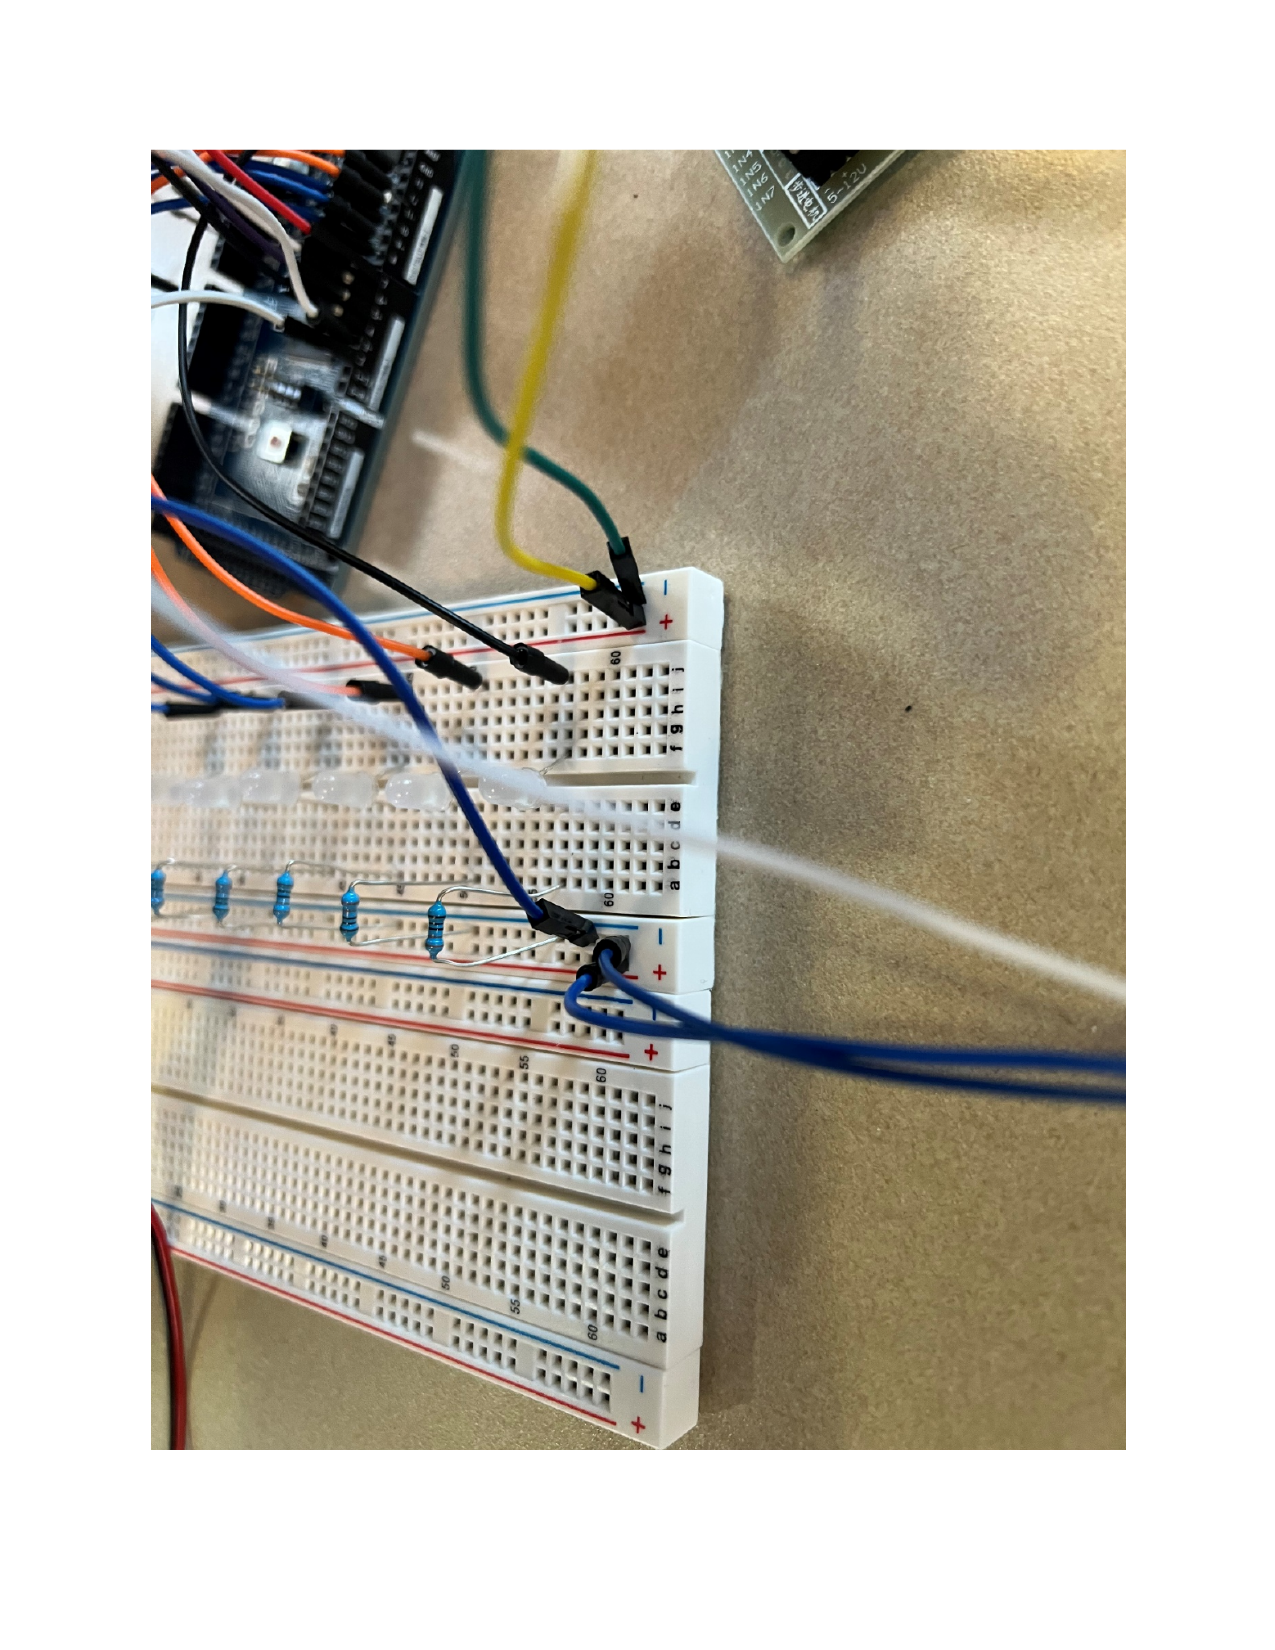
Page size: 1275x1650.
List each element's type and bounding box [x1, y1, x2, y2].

picture [152, 151, 1126, 1448]
